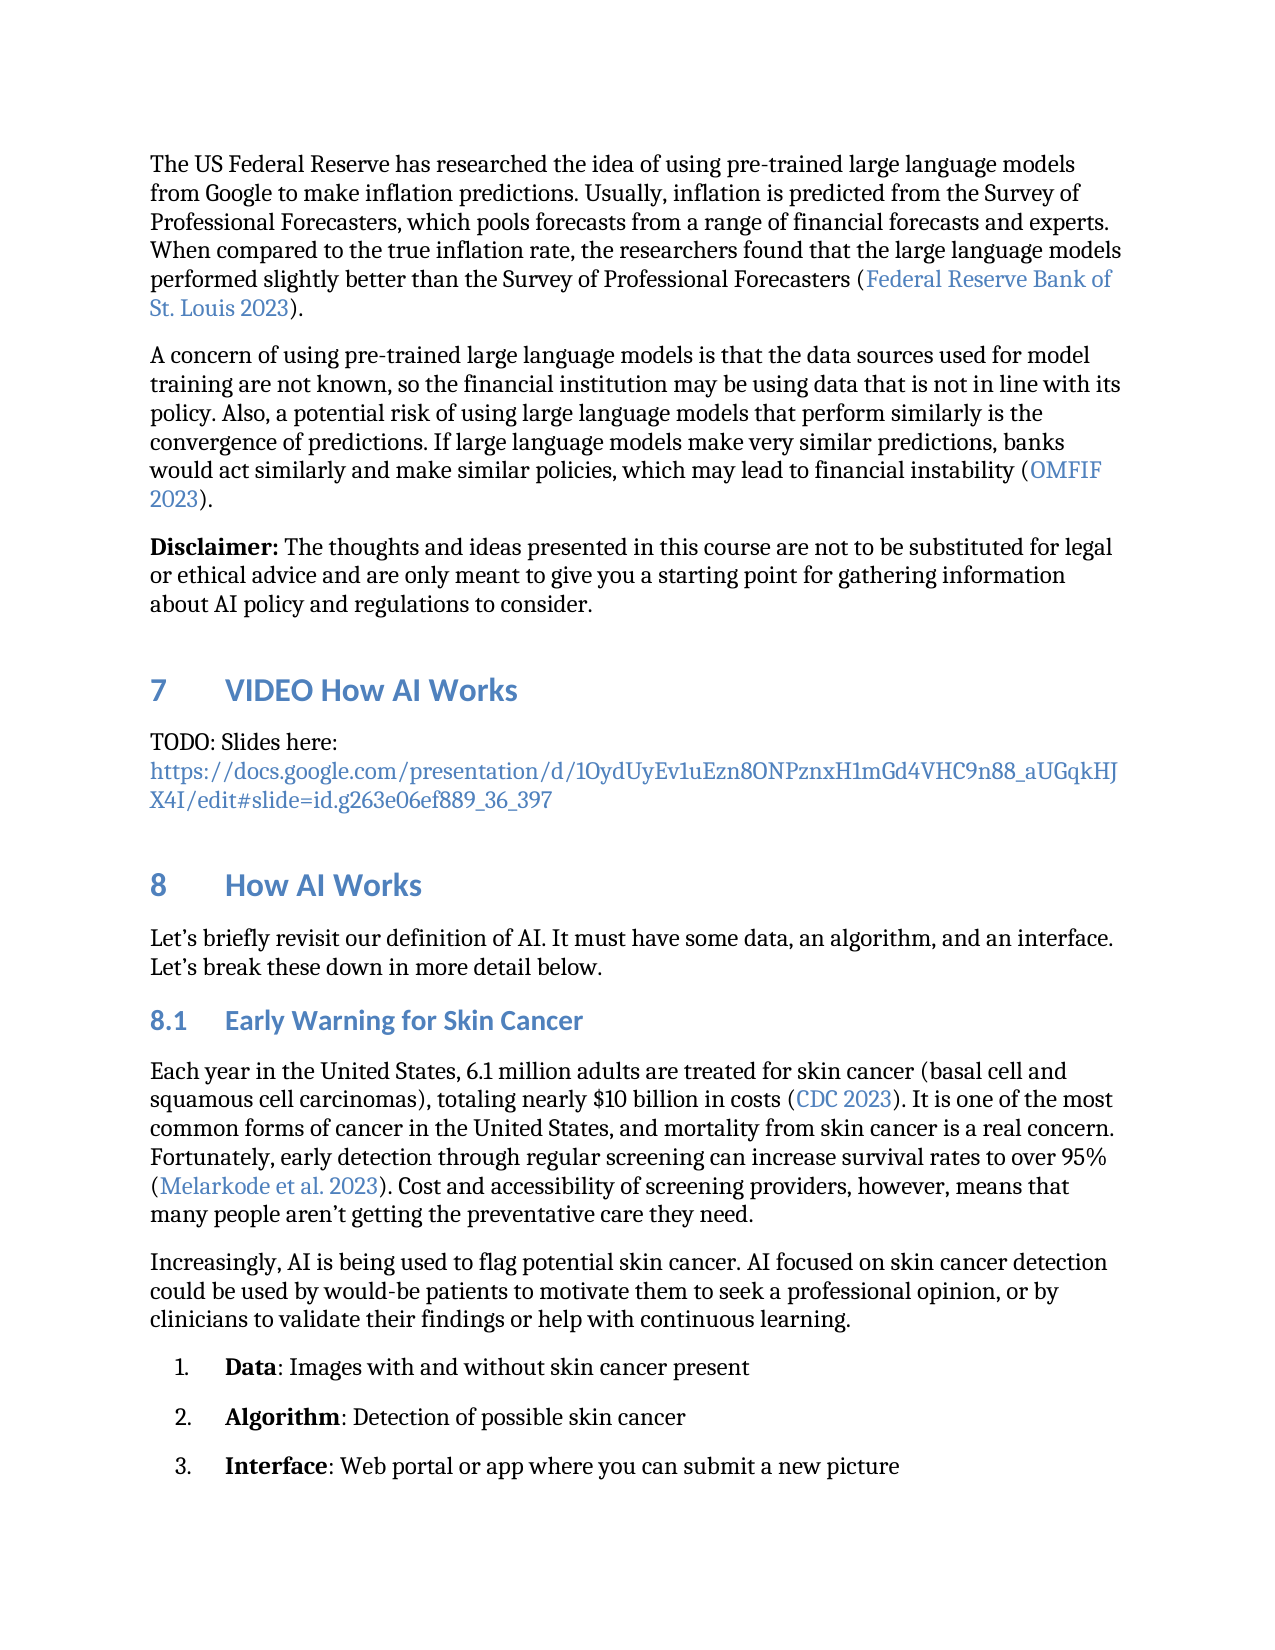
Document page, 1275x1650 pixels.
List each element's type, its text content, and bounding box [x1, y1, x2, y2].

list Algorithm: Detection of possible skin cancer [175, 1402, 1125, 1431]
list Interface: Web portal or app where you can submit a new picture [175, 1452, 1125, 1481]
subtitle 8.1 Early Warning for Skin Cancer [150, 1002, 1125, 1038]
text Increasingly, AI is being used to flag potential skin cancer. AI focused on skin cancer detection could be used by would-be patients to motivate them to seek a professional opinion, or by clinicians to validate their findings or help with continuous learning. [150, 1248, 1125, 1334]
text A concern of using pre-trained large language models is that the data sources used for model training are not known, so the financial institution may be using data that is not in line with its policy. Also, a potential risk of using large language models that perform similarly is the convergence of predictions. If large language models make very similar predictions, banks would act similarly and make similar policies, which may lead to financial instability (OMFIF 2023). [150, 341, 1125, 514]
text TODO: Slides here: https://docs.google.com/presentation/d/1OydUyEv1uEzn8ONPznxH1mGd4VHC9n88_aUGqkHJX4I/edit#slide=id.g263e06ef889_36_397 [150, 728, 1125, 814]
text Each year in the United States, 6.1 million adults are treated for skin cancer (basal cell and squamous cell carcinomas), totaling nearly $10 billion in costs (CDC 2023). It is one of the most common forms of cancer in the United States, and mortality from skin cancer is a real concern. Fortunately, early detection through regular screening can increase survival rates to over 95% (Melarkode et al. 2023). Cost and accessibility of screening providers, however, means that many people aren’t getting the preventative care they need. [150, 1057, 1125, 1229]
subtitle 7 VIDEO How AI Works [150, 669, 1125, 709]
text Let’s briefly revisit our definition of AI. It must have some data, an algorithm, and an interface. Let’s break these down in more detail below. [150, 924, 1125, 981]
text The US Federal Reserve has researched the idea of using pre-trained large language models from Google to make inflation predictions. Usually, inflation is predicted from the Survey of Professional Forecasters, which pools forecasts from a range of financial forecasts and experts. When compared to the true inflation rate, the researchers found that the large language models performed slightly better than the Survey of Professional Forecasters (Federal Reserve Bank of St. Louis 2023). [150, 150, 1125, 322]
list Data: Images with and without skin cancer present [175, 1353, 1125, 1382]
text Disclaimer: The thoughts and ideas presented in this course are not to be substituted for legal or ethical advice and are only meant to give you a starting point for gathering information about AI policy and regulations to consider. [150, 532, 1125, 619]
subtitle 8 How AI Works [150, 864, 1125, 905]
